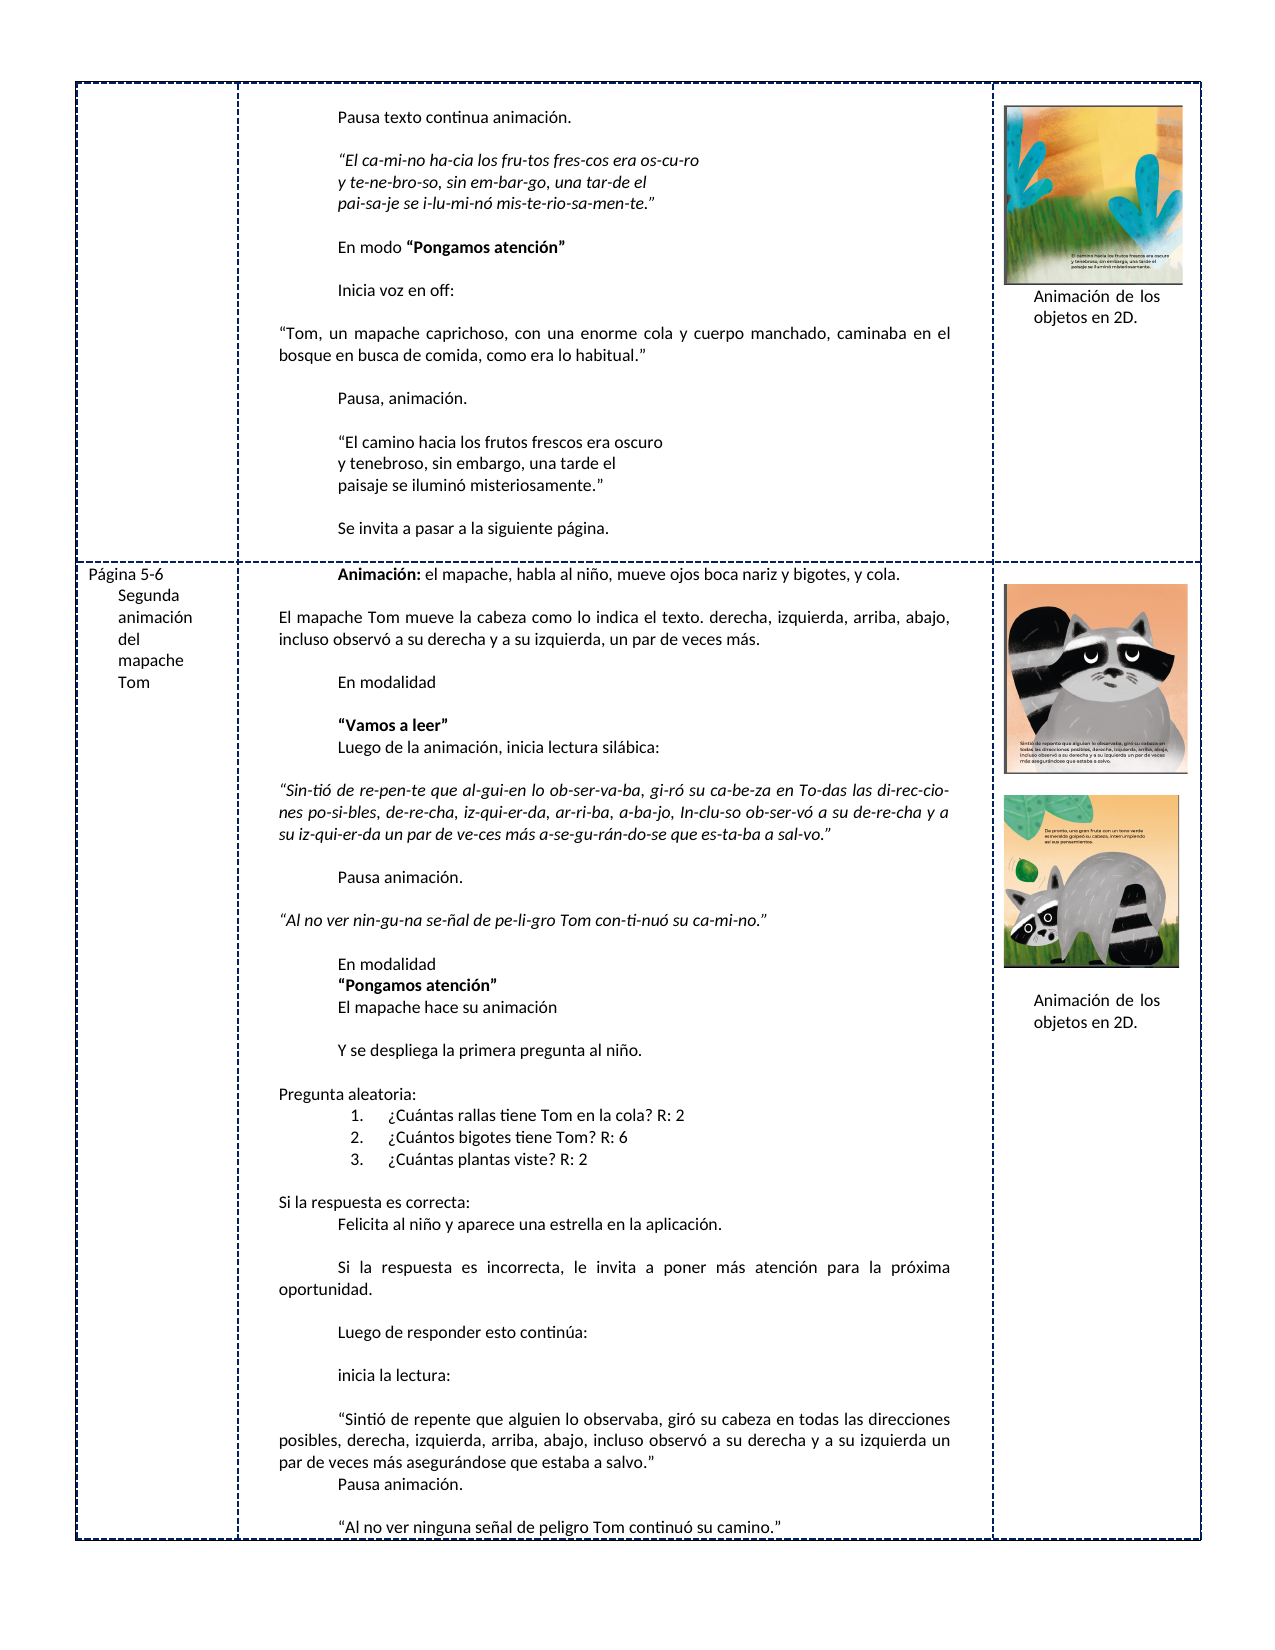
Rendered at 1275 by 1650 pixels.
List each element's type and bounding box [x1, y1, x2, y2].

picture [1003, 795, 1180, 968]
picture [1003, 105, 1183, 285]
picture [1003, 584, 1188, 774]
table_cell [76, 82, 1200, 1540]
